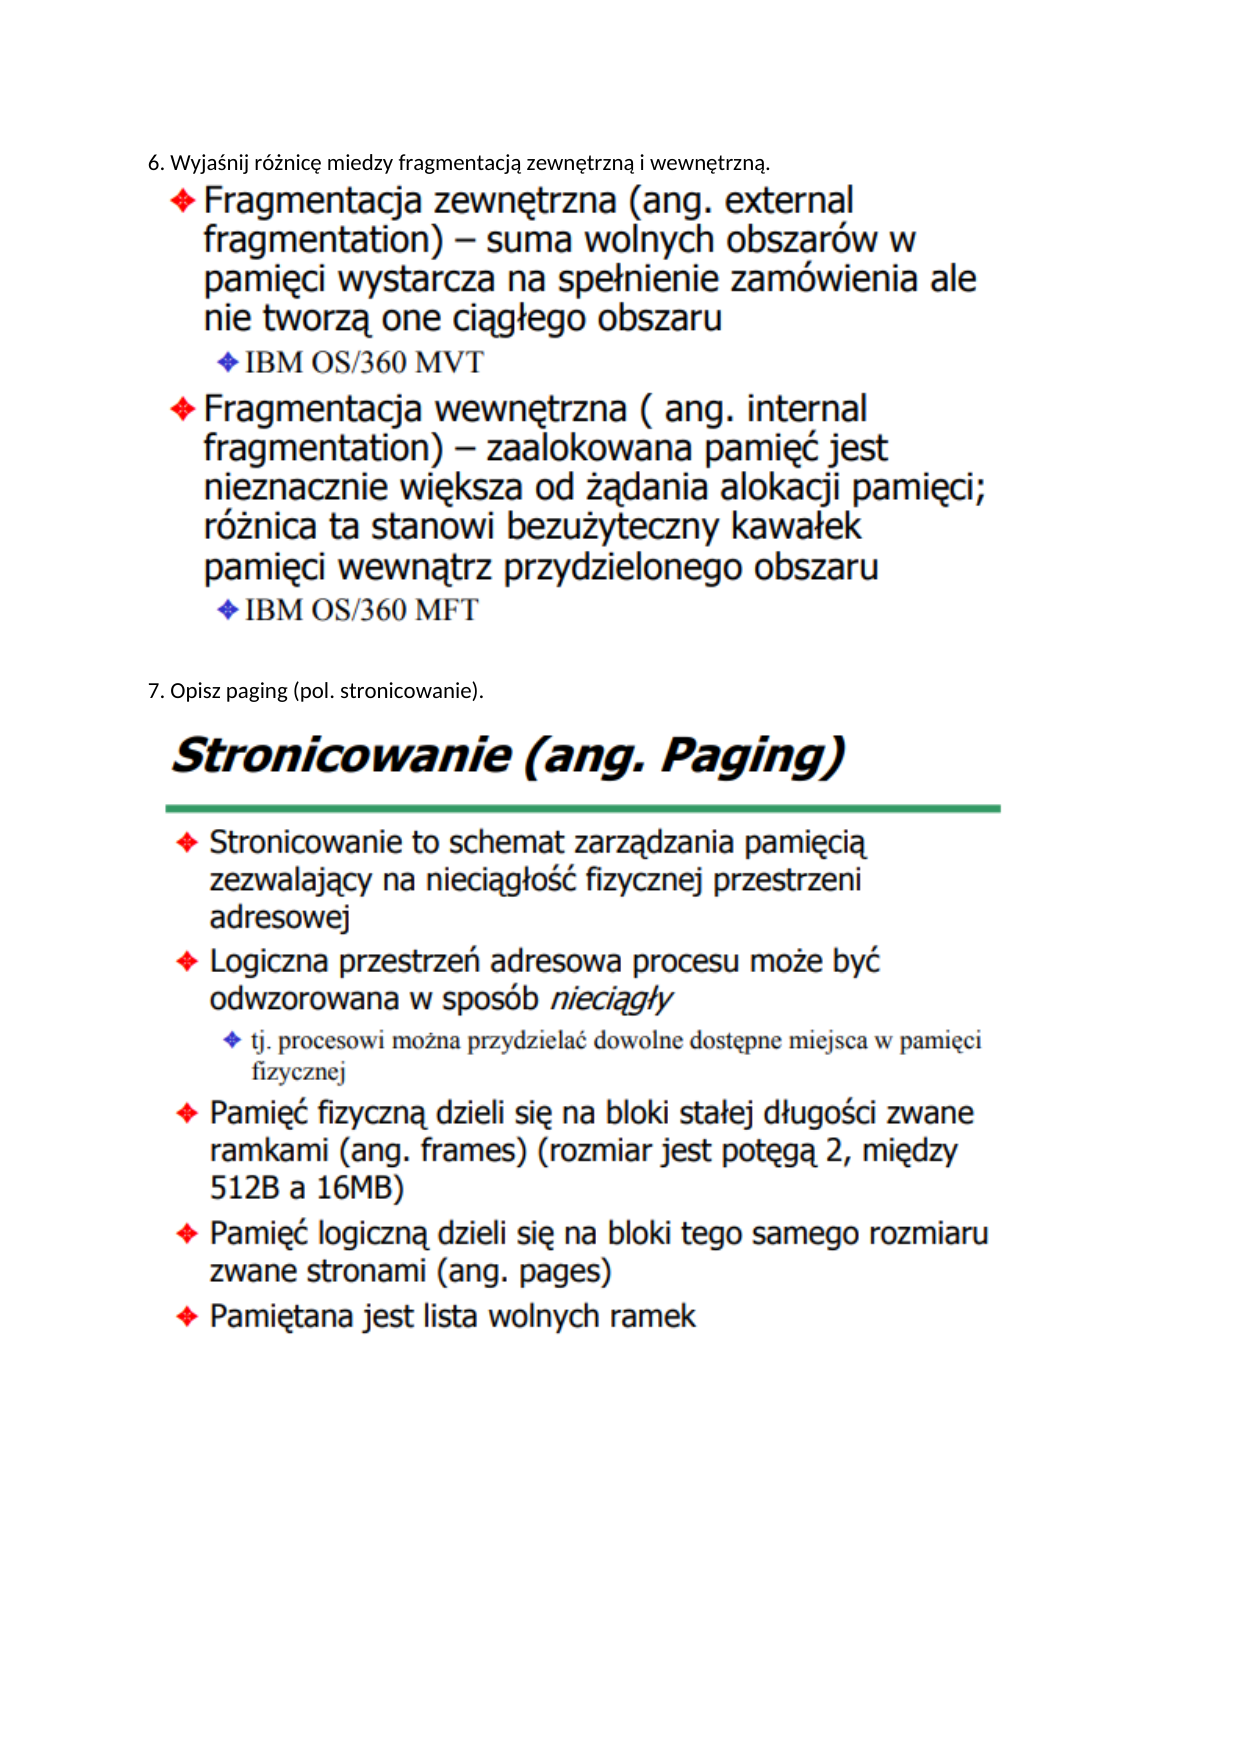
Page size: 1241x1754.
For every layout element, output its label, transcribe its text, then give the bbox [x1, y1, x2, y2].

picture [147, 706, 1009, 1335]
picture [147, 177, 1023, 658]
